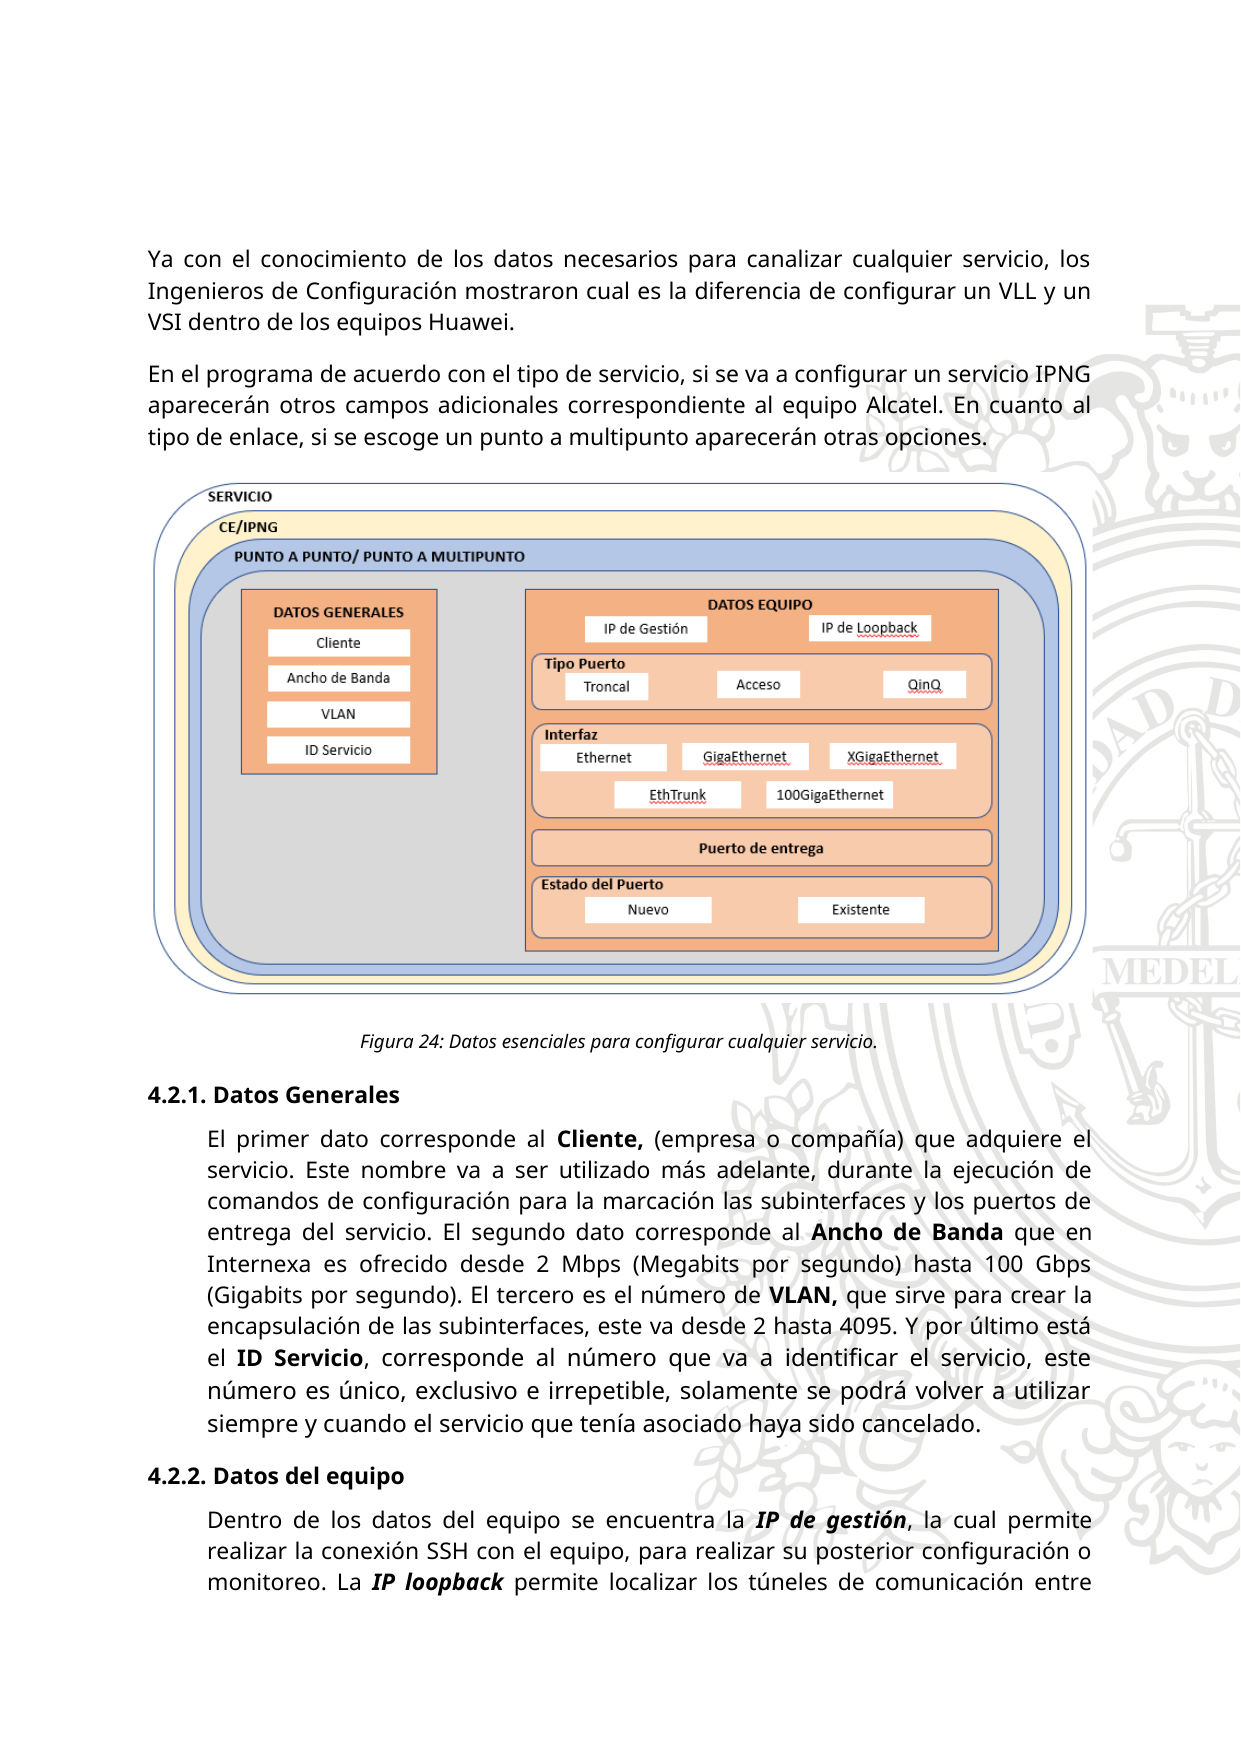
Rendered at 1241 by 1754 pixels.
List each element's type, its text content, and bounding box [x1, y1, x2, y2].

subtitle Datos Generales [148, 1079, 1092, 1110]
picture [0, 234, 1241, 1616]
text El primer dato corresponde al Cliente, (empresa o compañía) que adquiere el servicio. Este nombre va a ser utilizado más adelante, durante la ejecución de comandos de configuración para la marcación las subinterfaces y los puertos de entrega del servicio. El segundo dato corresponde al Ancho de Banda que en Internexa es ofrecido desde 2 Mbps (Megabits por segundo) hasta 100 Gbps (Gigabits por segundo). El tercero es el número de VLAN, que sirve para crear la encapsulación de las subinterfaces, este va desde 2 hasta 4095. Y por último está el ID Servicio, corresponde al número que va a identificar el servicio, este número es único, exclusivo e irrepetible, solamente se podrá volver a utilizar siempre y cuando el servicio que tenía asociado haya sido cancelado. [207, 1122, 1092, 1439]
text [207, 1504, 1092, 1597]
text En el programa de acuerdo con el tipo de servicio, si se va a configurar un servicio IPNG aparecerán otros campos adicionales correspondiente al equipo Alcatel. En cuanto al tipo de enlace, si se escoge un punto a multipunto aparecerán otras opciones. [148, 358, 1092, 452]
subtitle Datos del equipo [148, 1460, 1092, 1491]
text Ya con el conocimiento de los datos necesarios para canalizar cualquier servicio, los Ingenieros de Configuración mostraron cual es la diferencia de configurar un VLL y un VSI dentro de los equipos Huawei. [148, 243, 1092, 337]
text Figura 24: Datos esenciales para configurar cualquier servicio. [148, 1028, 1092, 1054]
